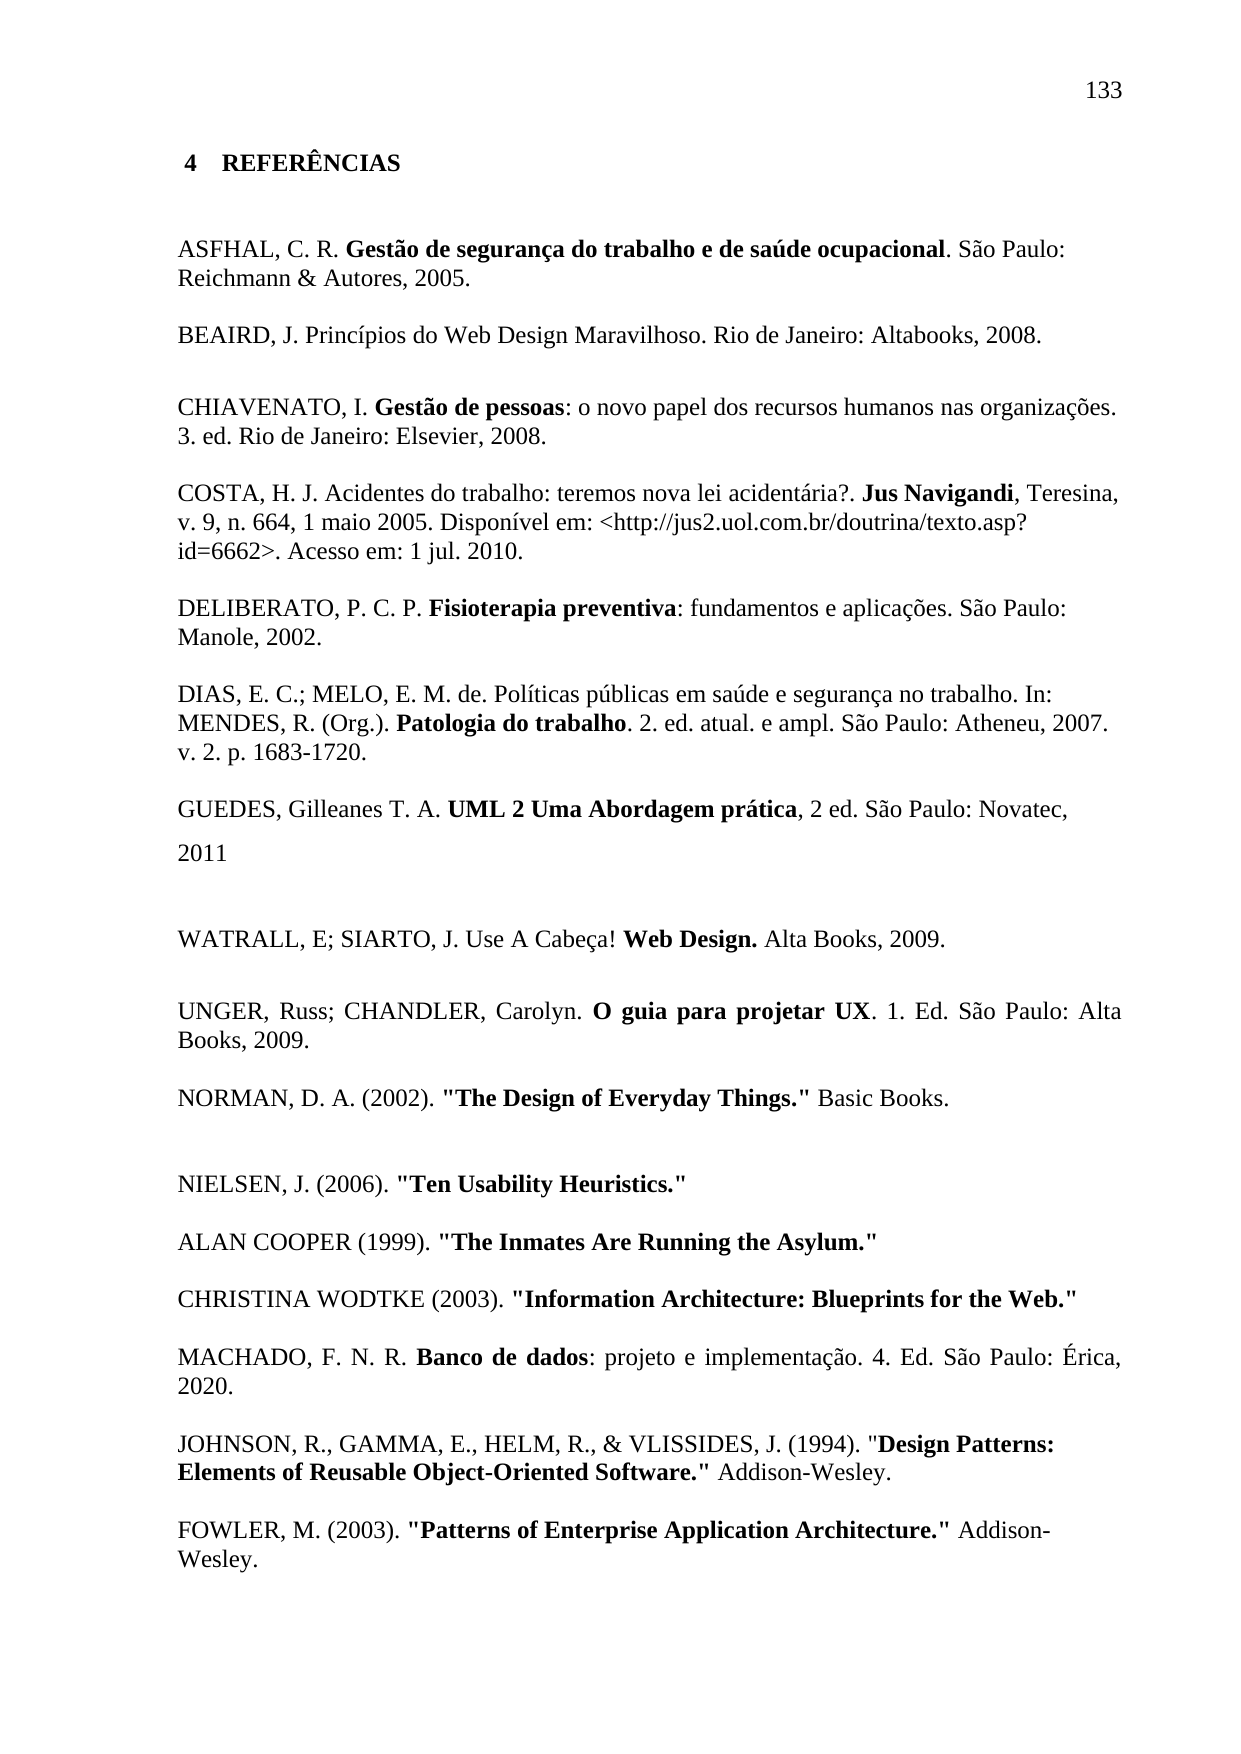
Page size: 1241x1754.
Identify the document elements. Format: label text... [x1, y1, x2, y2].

text NORMAN, D. A. (2002). "The Design of Everyday Things." Basic Books. [177, 1083, 1122, 1112]
text ASFHAL, C. R. Gestão de segurança do trabalho e de saúde ocupacional. São Paulo: Reichmann & Autores, 2005. [177, 234, 1122, 291]
text FOWLER, M. (2003). "Patterns of Enterprise Application Architecture." Addison-Wesley. [177, 1515, 1122, 1572]
subtitle REFERÊNCIAS [184, 148, 1122, 176]
text DIAS, E. C.; MELO, E. M. de. Políticas públicas em saúde e segurança no trabalho. In: MENDES, R. (Org.). Patologia do trabalho. 2. ed. atual. e ampl. São Paulo: Atheneu, 2007. v. 2. p. 1683-1720. [177, 679, 1122, 766]
text GUEDES, Gilleanes T. A. UML 2 Uma Abordagem prática, 2 ed. São Paulo: Novatec, 2011 [177, 794, 1122, 866]
text MACHADO, F. N. R. Banco de dados: projeto e implementação. 4. Ed. São Paulo: Érica, 2020. [177, 1342, 1122, 1399]
text CHRISTINA WODTKE (2003). "Information Architecture: Blueprints for the Web." [177, 1284, 1122, 1313]
text JOHNSON, R., GAMMA, E., HELM, R., & VLISSIDES, J. (1994). "Design Patterns: Elements of Reusable Object-Oriented Software." Addison-Wesley. [177, 1429, 1122, 1486]
text CHIAVENATO, I. Gestão de pessoas: o novo papel dos recursos humanos nas organizações. 3. ed. Rio de Janeiro: Elsevier, 2008. [177, 392, 1122, 449]
text DELIBERATO, P. C. P. Fisioterapia preventiva: fundamentos e aplicações. São Paulo: Manole, 2002. [177, 593, 1122, 651]
text BEAIRD, J. Princípios do Web Design Maravilhoso. Rio de Janeiro: Altabooks, 2008. [177, 320, 1122, 349]
text ALAN COOPER (1999). "The Inmates Are Running the Asylum." [177, 1227, 1122, 1255]
text UNGER, Russ; CHANDLER, Carolyn. O guia para projetar UX. 1. Ed. São Paulo: Alta Books, 2009. [177, 996, 1122, 1054]
text COSTA, H. J. Acidentes do trabalho: teremos nova lei acidentária?. Jus Navigandi, Teresina, v. 9, n. 664, 1 maio 2005. Disponível em: <http://jus2.uol.com.br/doutrina/texto.asp?id=6662>. Acesso em: 1 jul. 2010. [177, 478, 1122, 564]
text NIELSEN, J. (2006). "Ten Usability Heuristics." [177, 1169, 1122, 1198]
text WATRALL, E; SIARTO, J. Use A Cabeça! Web Design. Alta Books, 2009. [177, 924, 1122, 953]
